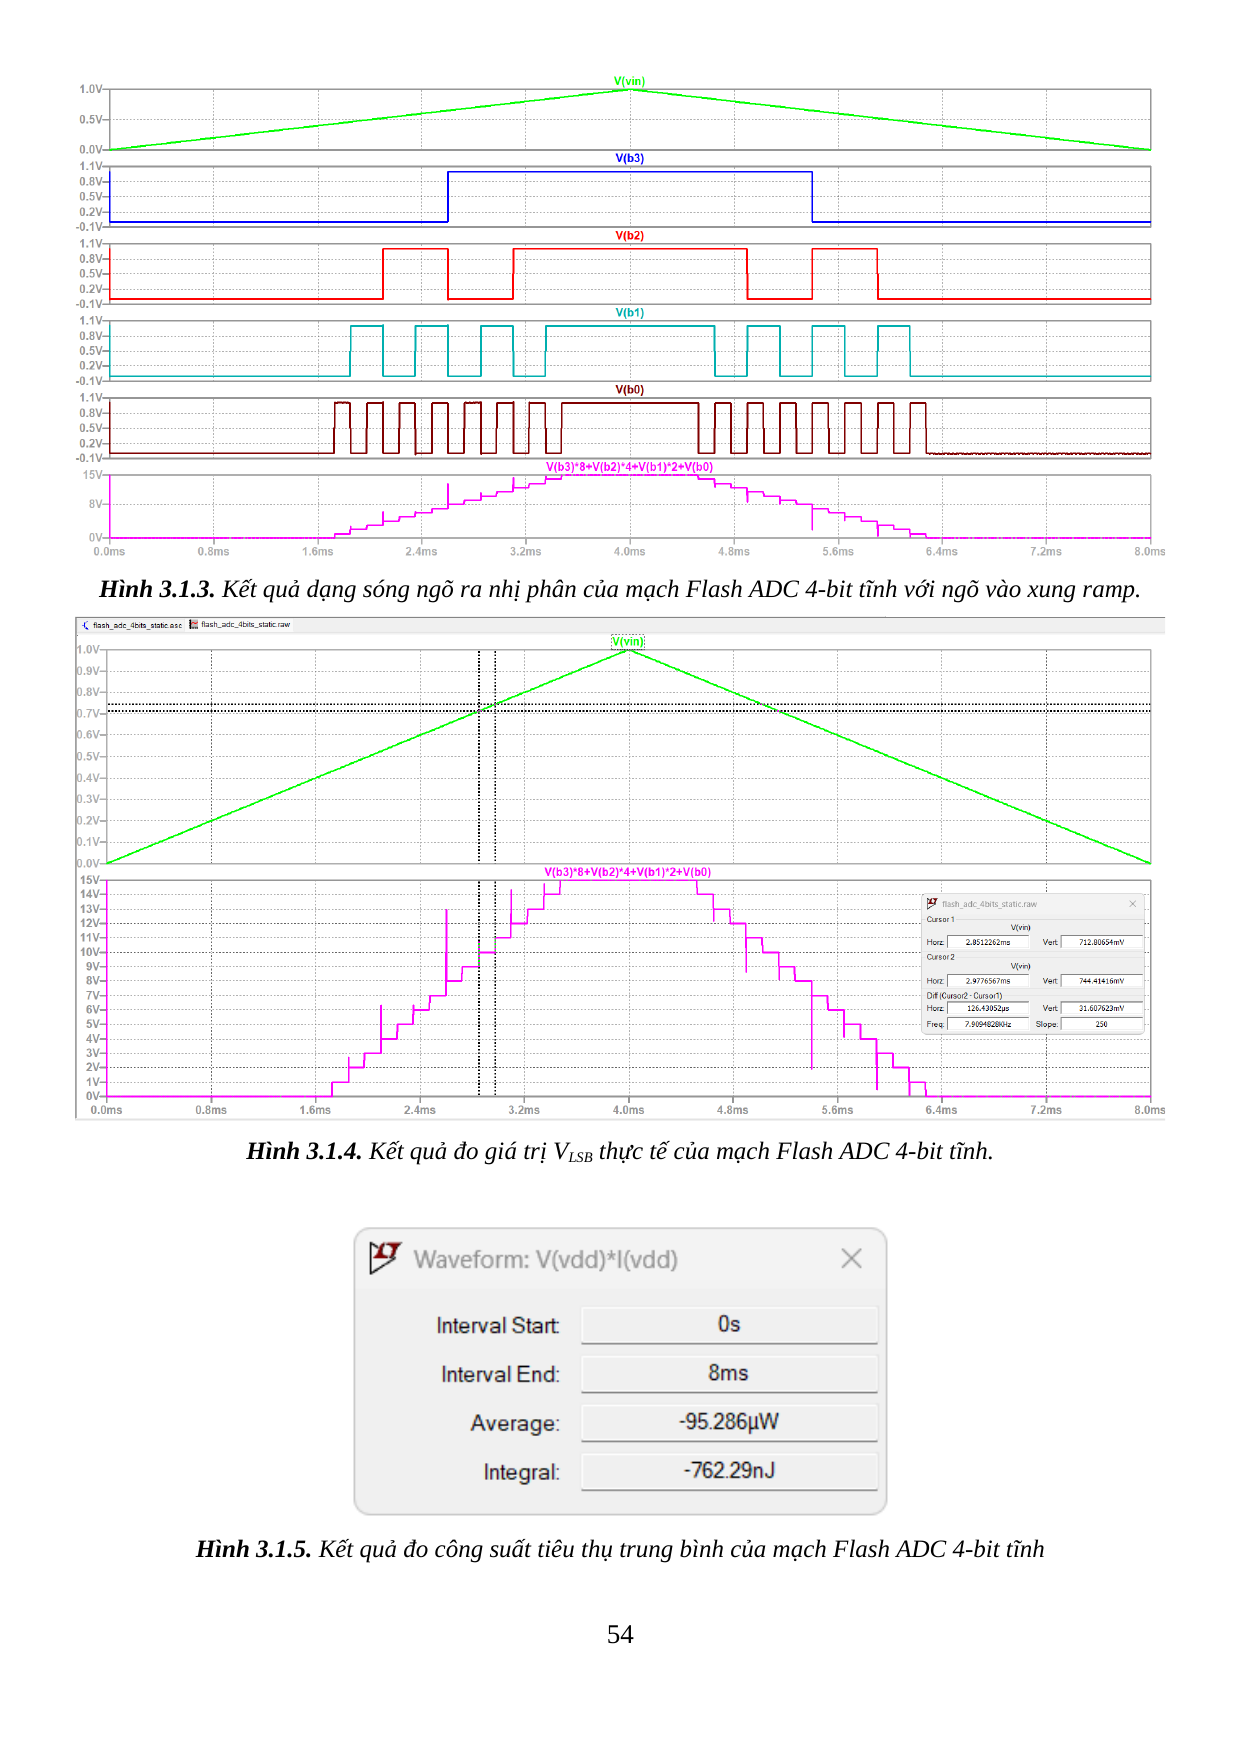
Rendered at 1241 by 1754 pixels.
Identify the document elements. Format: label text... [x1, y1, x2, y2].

text Hình 3.1.5. Kết quả đo công suất tiêu thụ trung bình của mạch Flash ADC 4-bit tĩnh [75, 1534, 1165, 1563]
picture [349, 1226, 891, 1519]
picture [75, 616, 1166, 1121]
picture [75, 75, 1166, 559]
text Hình 3.1.4. Kết quả đo giá trị VLSB thực tế của mạch Flash ADC 4-bit tĩnh. [75, 1136, 1165, 1165]
text Hình 3.1.3. Kết quả dạng sóng ngõ ra nhị phân của mạch Flash ADC 4-bit tĩnh với ngõ vào xung ramp. [75, 574, 1165, 602]
